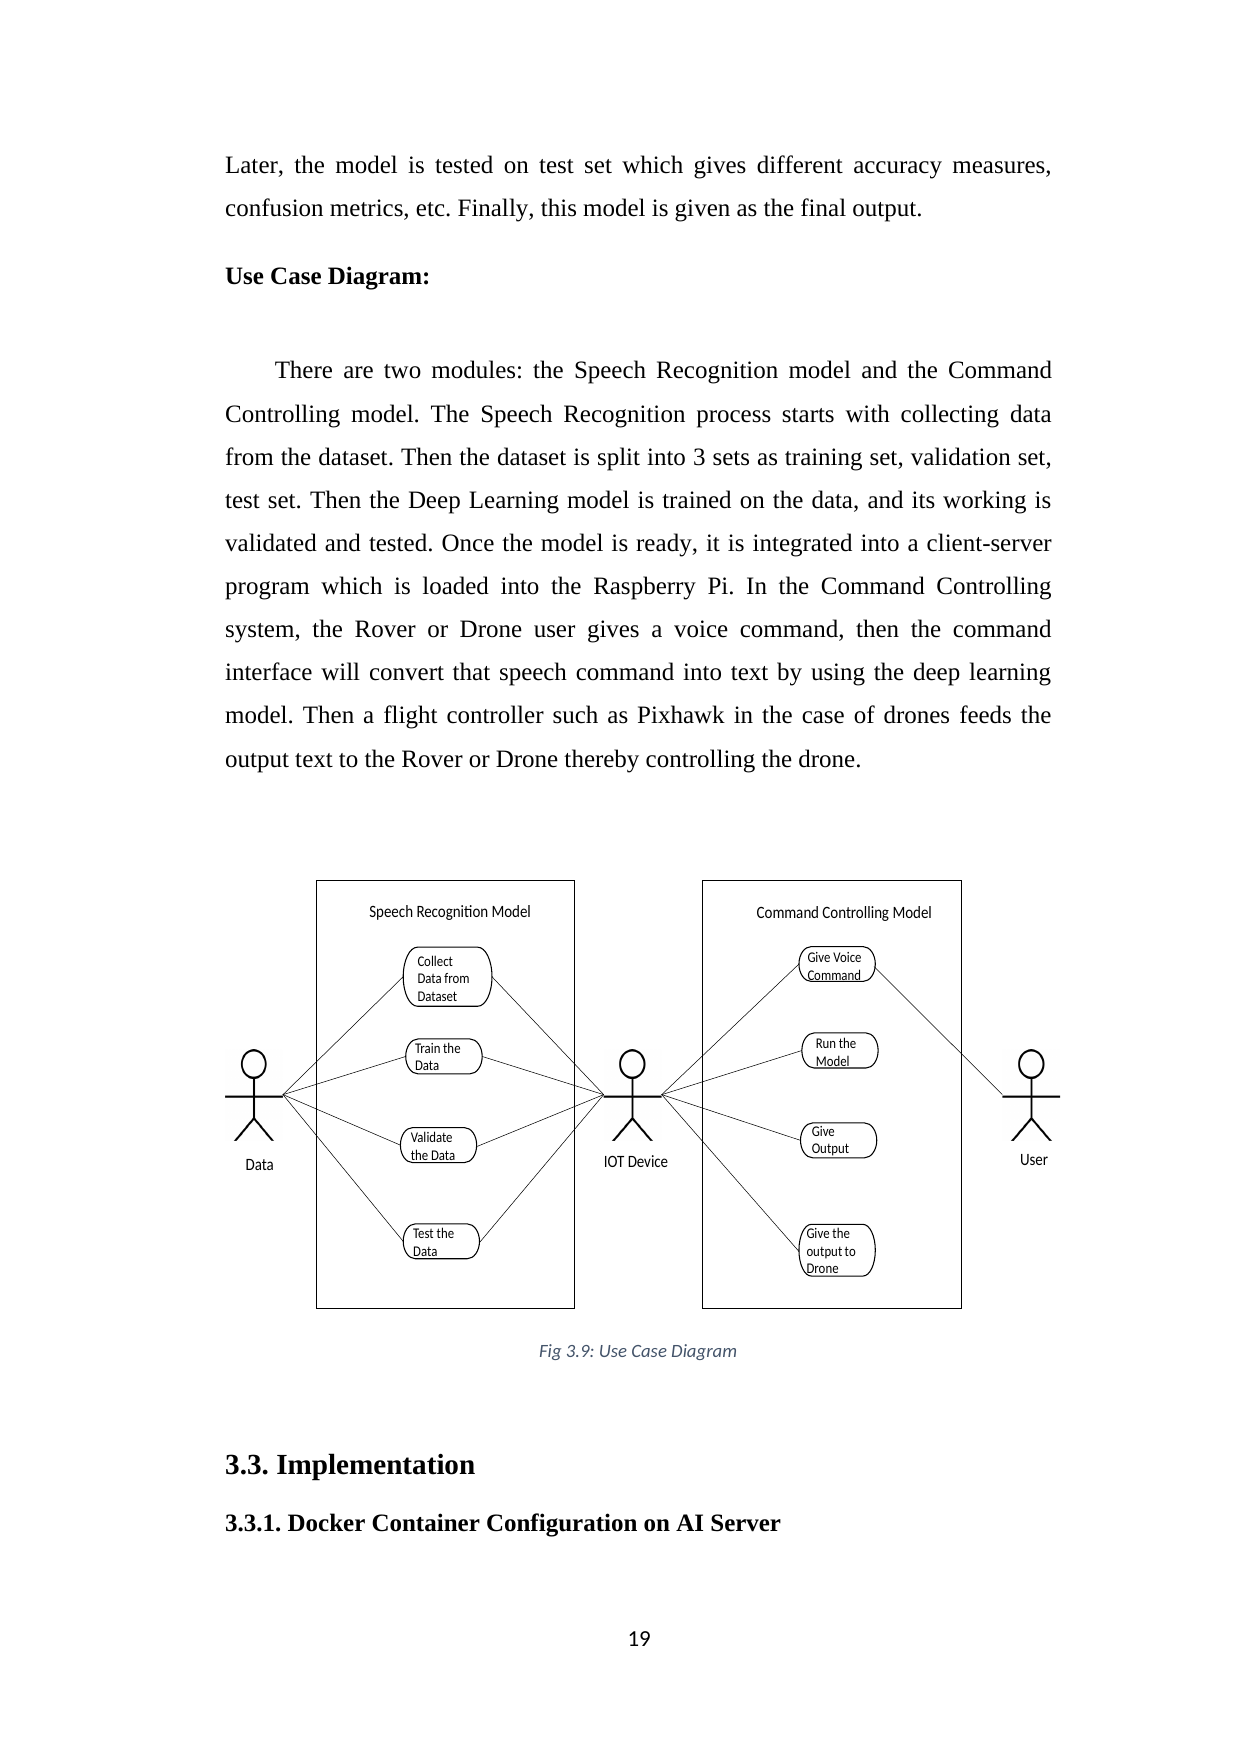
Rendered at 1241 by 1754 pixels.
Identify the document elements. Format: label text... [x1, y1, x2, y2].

text Fig 3.9: Use Case Diagram [225, 1339, 1053, 1362]
text 3.3. Implementation [225, 1447, 1053, 1481]
text 3.3.1. Docker Container Configuration on AI Server [225, 1508, 1053, 1536]
text Use Case Diagram: [225, 261, 1053, 290]
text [225, 150, 1053, 222]
text There are two modules: the Speech Recognition model and the Command Controlling model. The Speech Recognition process starts with collecting data from the dataset. Then the dataset is split into 3 sets as training set, validation set, test set. Then the Deep Learning model is trained on the data, and its working is validated and tested. Once the model is ready, it is integrated into a client-server program which is loaded into the Raspberry Pi. In the Command Controlling system, the Rover or Drone user gives a voice command, then the command interface will convert that speech command into text by using the deep learning model. Then a flight controller such as Pixhawk in the case of drones feeds the output text to the Rover or Drone thereby controlling the drone. [225, 329, 1053, 772]
